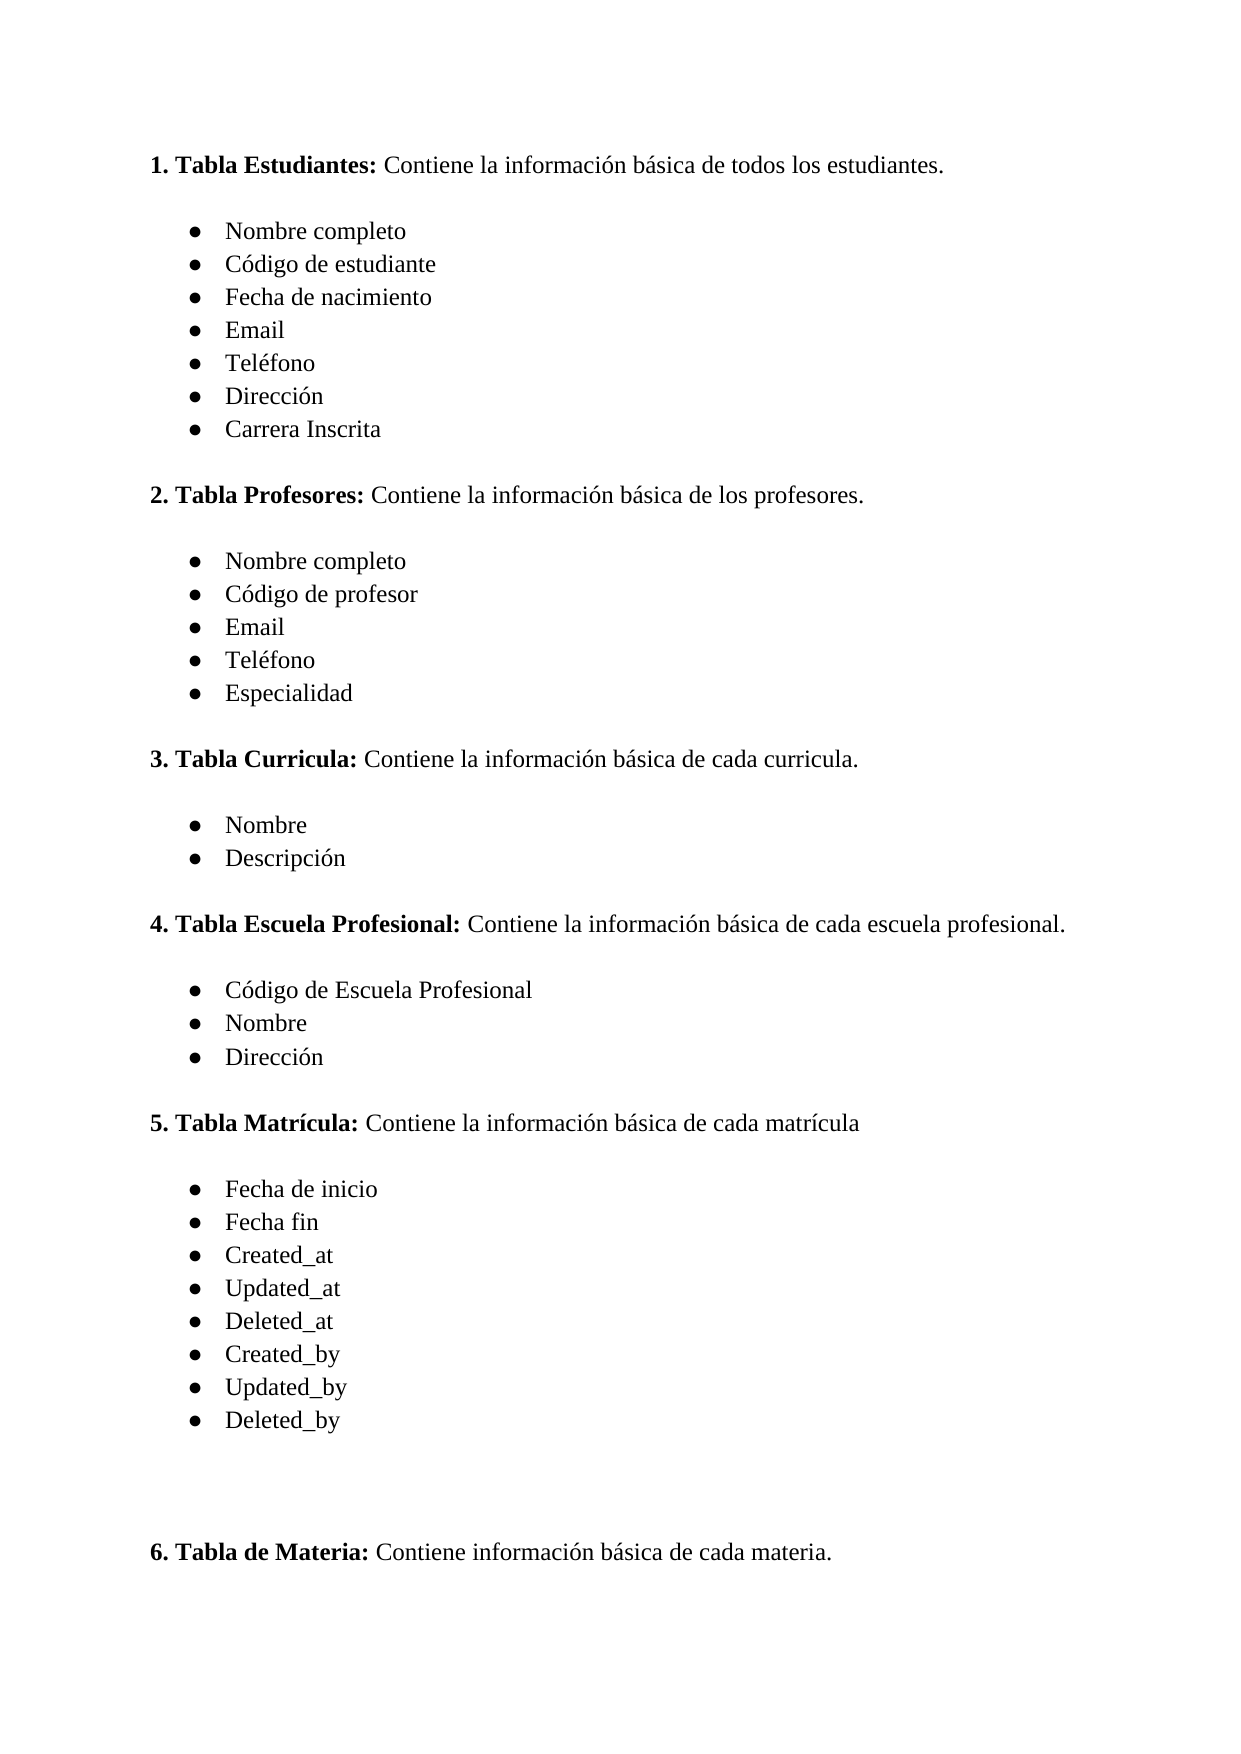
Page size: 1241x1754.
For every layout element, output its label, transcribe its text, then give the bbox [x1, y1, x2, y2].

list Dirección [187, 381, 1090, 410]
list Updated_by [187, 1372, 1090, 1401]
list Deleted_at [187, 1306, 1090, 1334]
list Fecha fin [187, 1207, 1090, 1235]
list Deleted_by [187, 1405, 1090, 1433]
list Email [187, 315, 1090, 344]
list Código de profesor [187, 579, 1090, 608]
list Especialidad [187, 678, 1090, 707]
list Nombre [187, 1008, 1090, 1037]
text 4. Tabla Escuela Profesional: Contiene la información básica de cada escuela profesional. [150, 909, 1090, 938]
list Fecha de nacimiento [187, 282, 1090, 311]
text 3. Tabla Curricula: Contiene la información básica de cada curricula. [150, 744, 1090, 773]
text 1. Tabla Estudiantes: Contiene la información básica de todos los estudiantes. [150, 150, 1090, 179]
list Created_by [187, 1339, 1090, 1367]
list Nombre completo [187, 216, 1090, 245]
list Nombre completo [187, 546, 1090, 575]
list Dirección [187, 1042, 1090, 1070]
list Teléfono [187, 348, 1090, 377]
text 2. Tabla Profesores: Contiene la información básica de los profesores. [150, 480, 1090, 509]
list Descripción [187, 843, 1090, 872]
list Nombre [187, 810, 1090, 839]
text 6. Tabla de Materia: Contiene información básica de cada materia. [150, 1537, 1090, 1566]
list Email [187, 612, 1090, 641]
list Updated_at [187, 1273, 1090, 1301]
list Created_at [187, 1240, 1090, 1268]
list Teléfono [187, 645, 1090, 674]
list Fecha de inicio [187, 1174, 1090, 1202]
list Código de estudiante [187, 249, 1090, 278]
text 5. Tabla Matrícula: Contiene la información básica de cada matrícula [150, 1108, 1090, 1136]
list Código de Escuela Profesional [187, 976, 1090, 1004]
list Carrera Inscrita [187, 414, 1090, 443]
